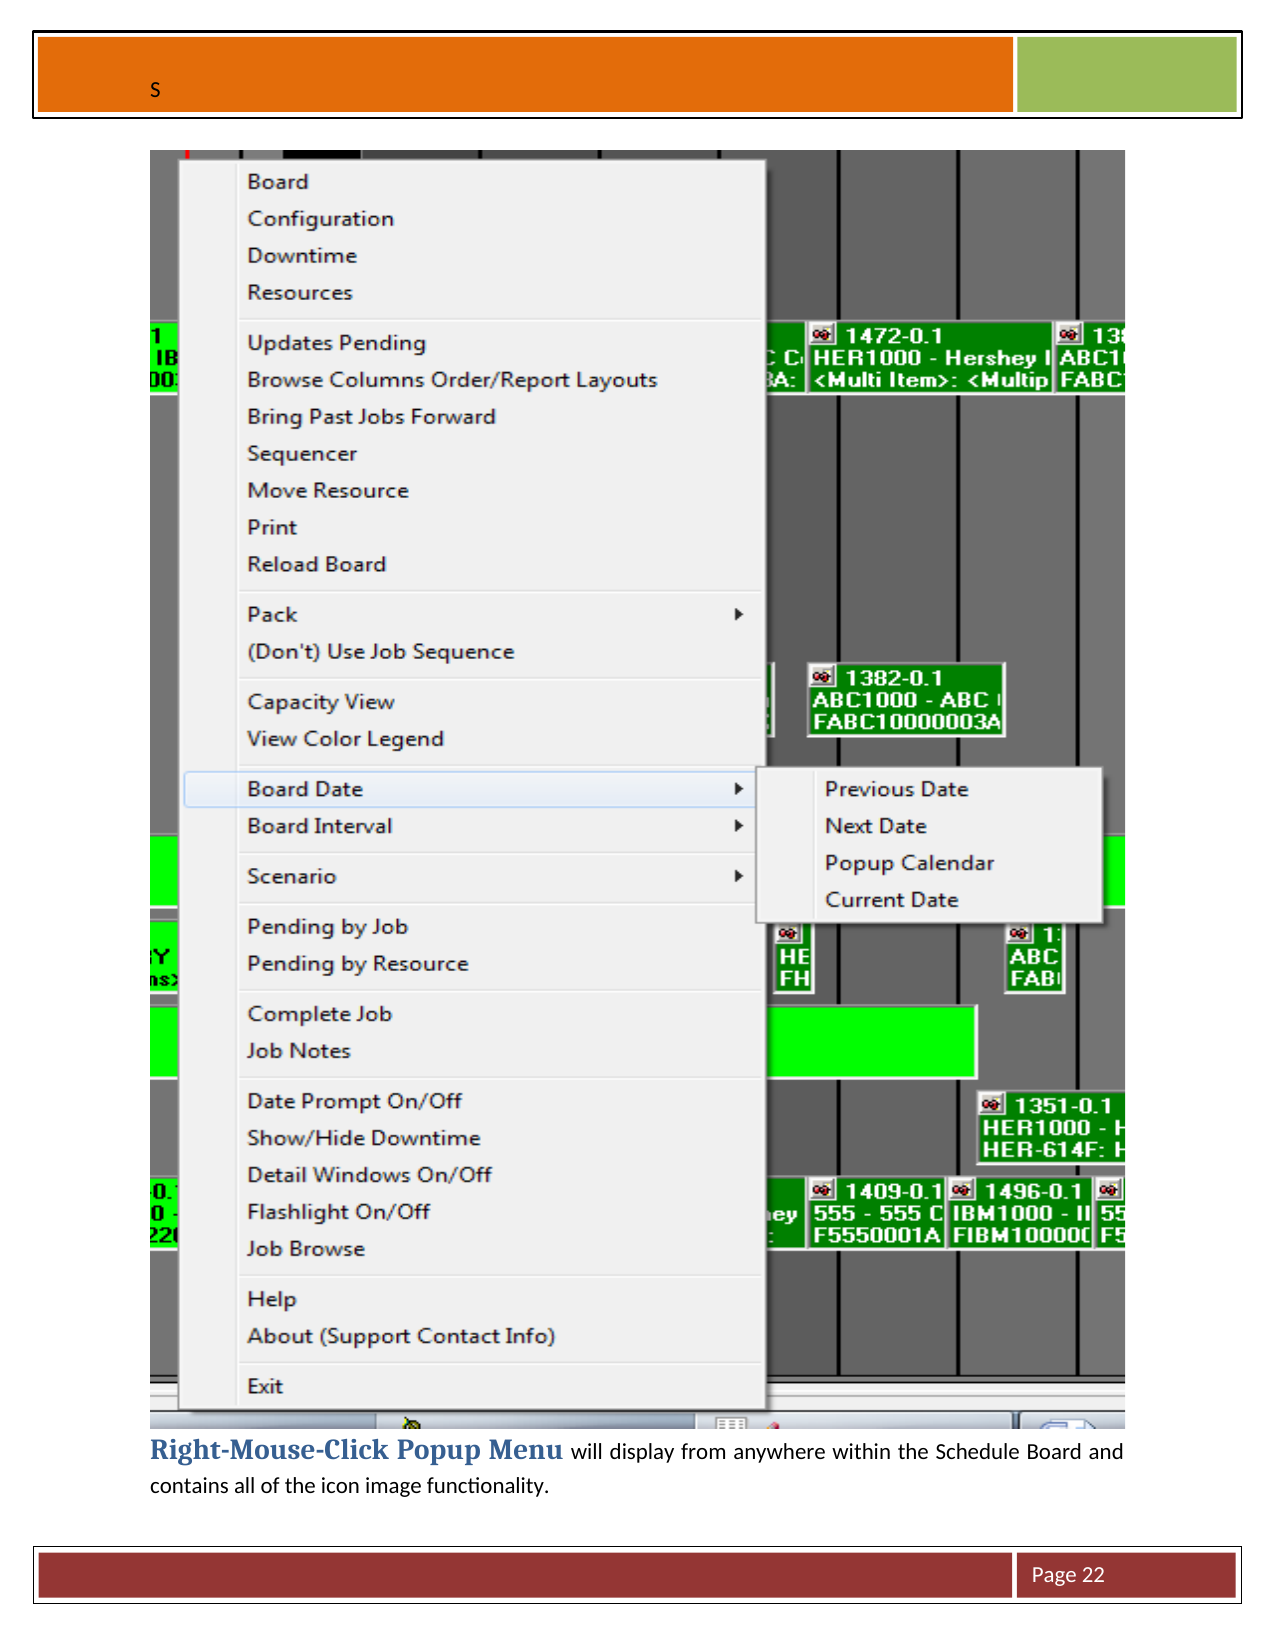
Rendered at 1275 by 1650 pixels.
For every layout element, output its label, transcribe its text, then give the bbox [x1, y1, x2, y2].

picture [150, 150, 1125, 1429]
text Right-Mouse-Click Popup Menu will display from anywhere within the Schedule Board and contains all of the icon image functionality. [150, 1429, 1125, 1499]
